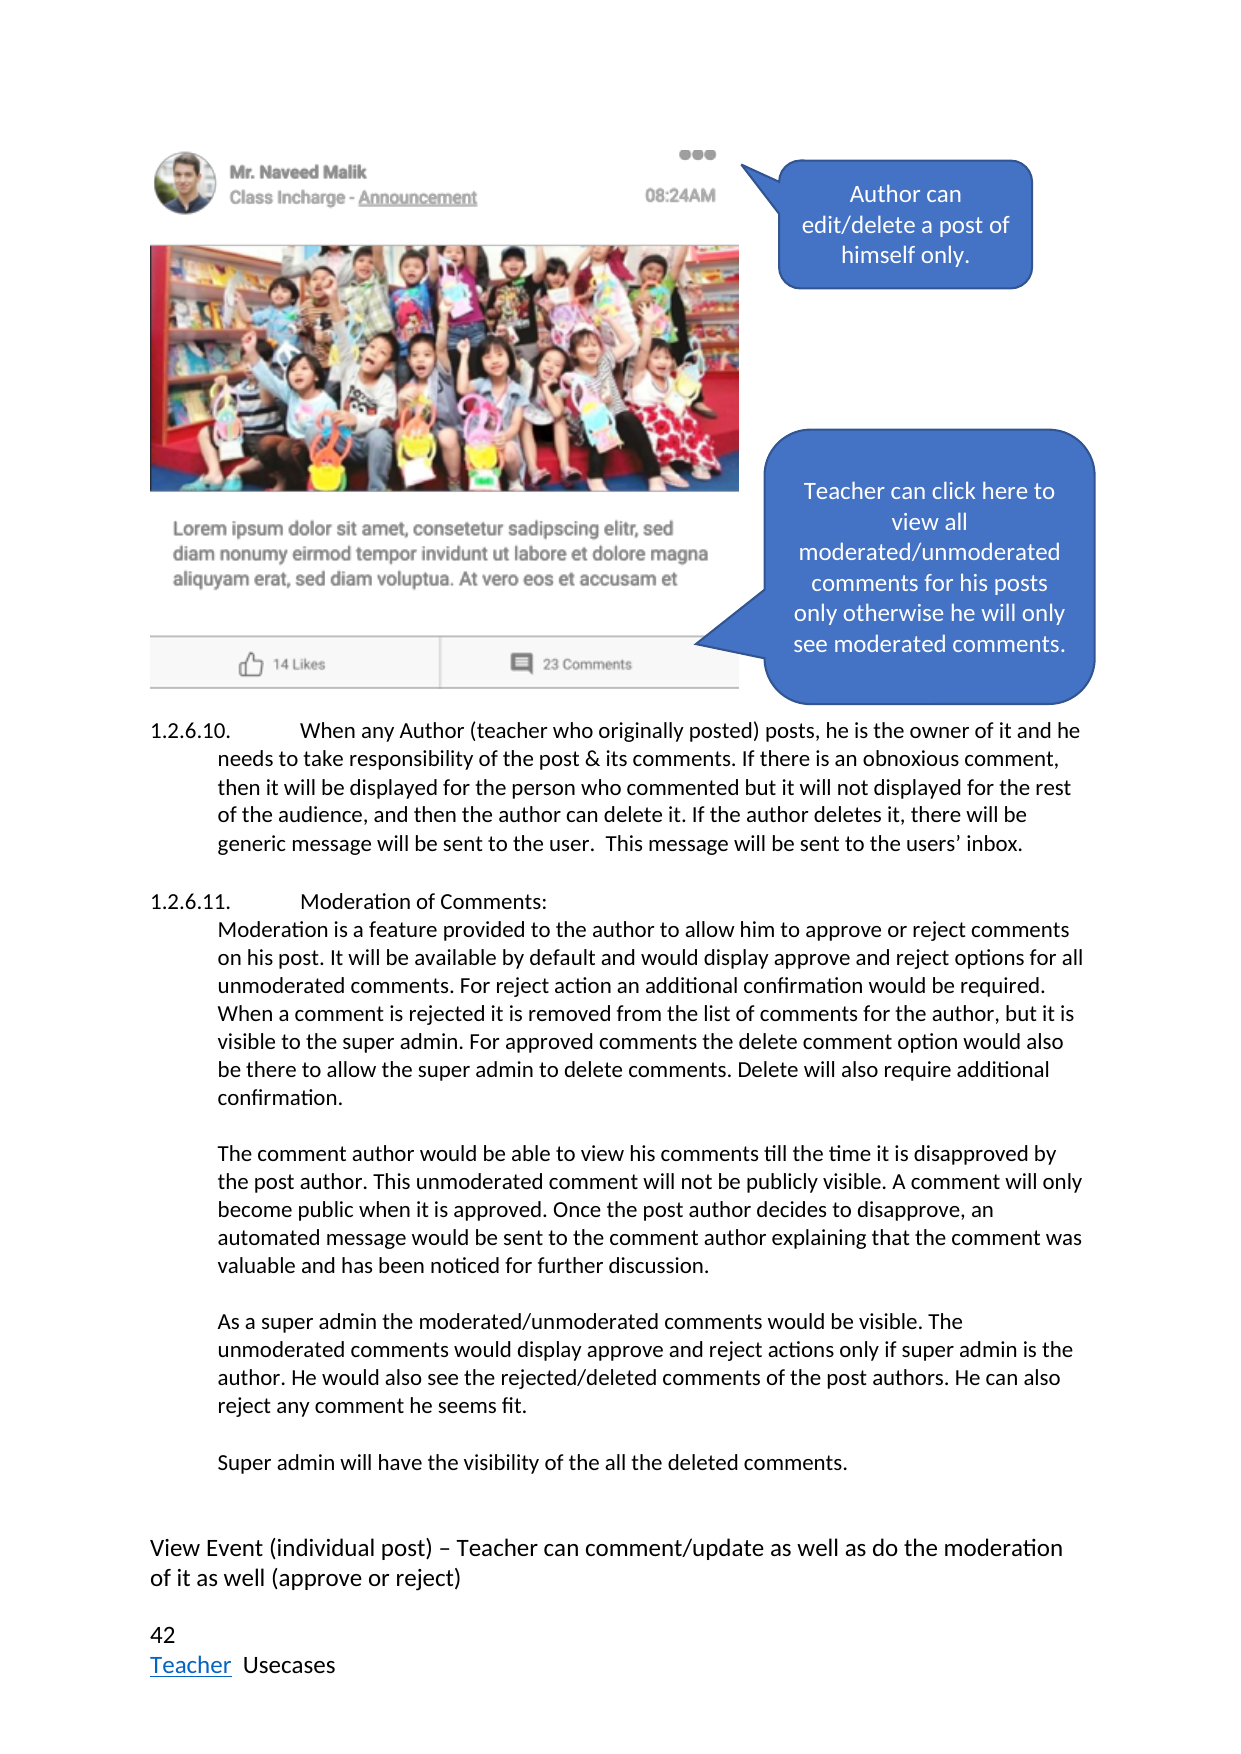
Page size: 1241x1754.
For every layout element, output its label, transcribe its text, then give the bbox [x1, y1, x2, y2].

list Super admin will have the visibility of the all the deleted comments. [217, 1448, 1090, 1476]
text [150, 1532, 1090, 1593]
picture [150, 150, 739, 689]
list As a super admin the moderated/unmoderated comments would be visible. The unmoderated comments would display approve and reject actions only if super admin is the author. He would also see the rejected/deleted comments of the post authors. He can also reject any comment he seems fit. [217, 1307, 1090, 1419]
text When any Author (teacher who originally posted) posts, he is the owner of it and he needs to take responsibility of the post & its comments. If there is an obnoxious comment, then it will be displayed for the person who commented but it will not displayed for the rest of the audience, and then the author can delete it. If the author deletes it, there will be generic message will be sent to the user. This message will be sent to the users’ inbox. [150, 717, 1090, 857]
text Moderation of Comments: Moderation is a feature provided to the author to allow him to approve or reject comments on his post. It will be available by default and would display approve and reject options for all unmoderated comments. For reject action an additional confirmation would be required. When a comment is rejected it is removed from the list of comments for the author, but it is visible to the super admin. For approved comments the delete comment option would also be there to allow the super admin to delete comments. Delete will also require additional confirmation. [150, 887, 1090, 1111]
list The comment author would be able to view his comments till the time it is disapproved by the post author. This unmoderated comment will not be publicly visible. A comment will only become public when it is approved. Once the post author decides to disapprove, an automated message would be sent to the comment author explaining that the comment was valuable and has been noticed for further discussion. [217, 1139, 1090, 1279]
